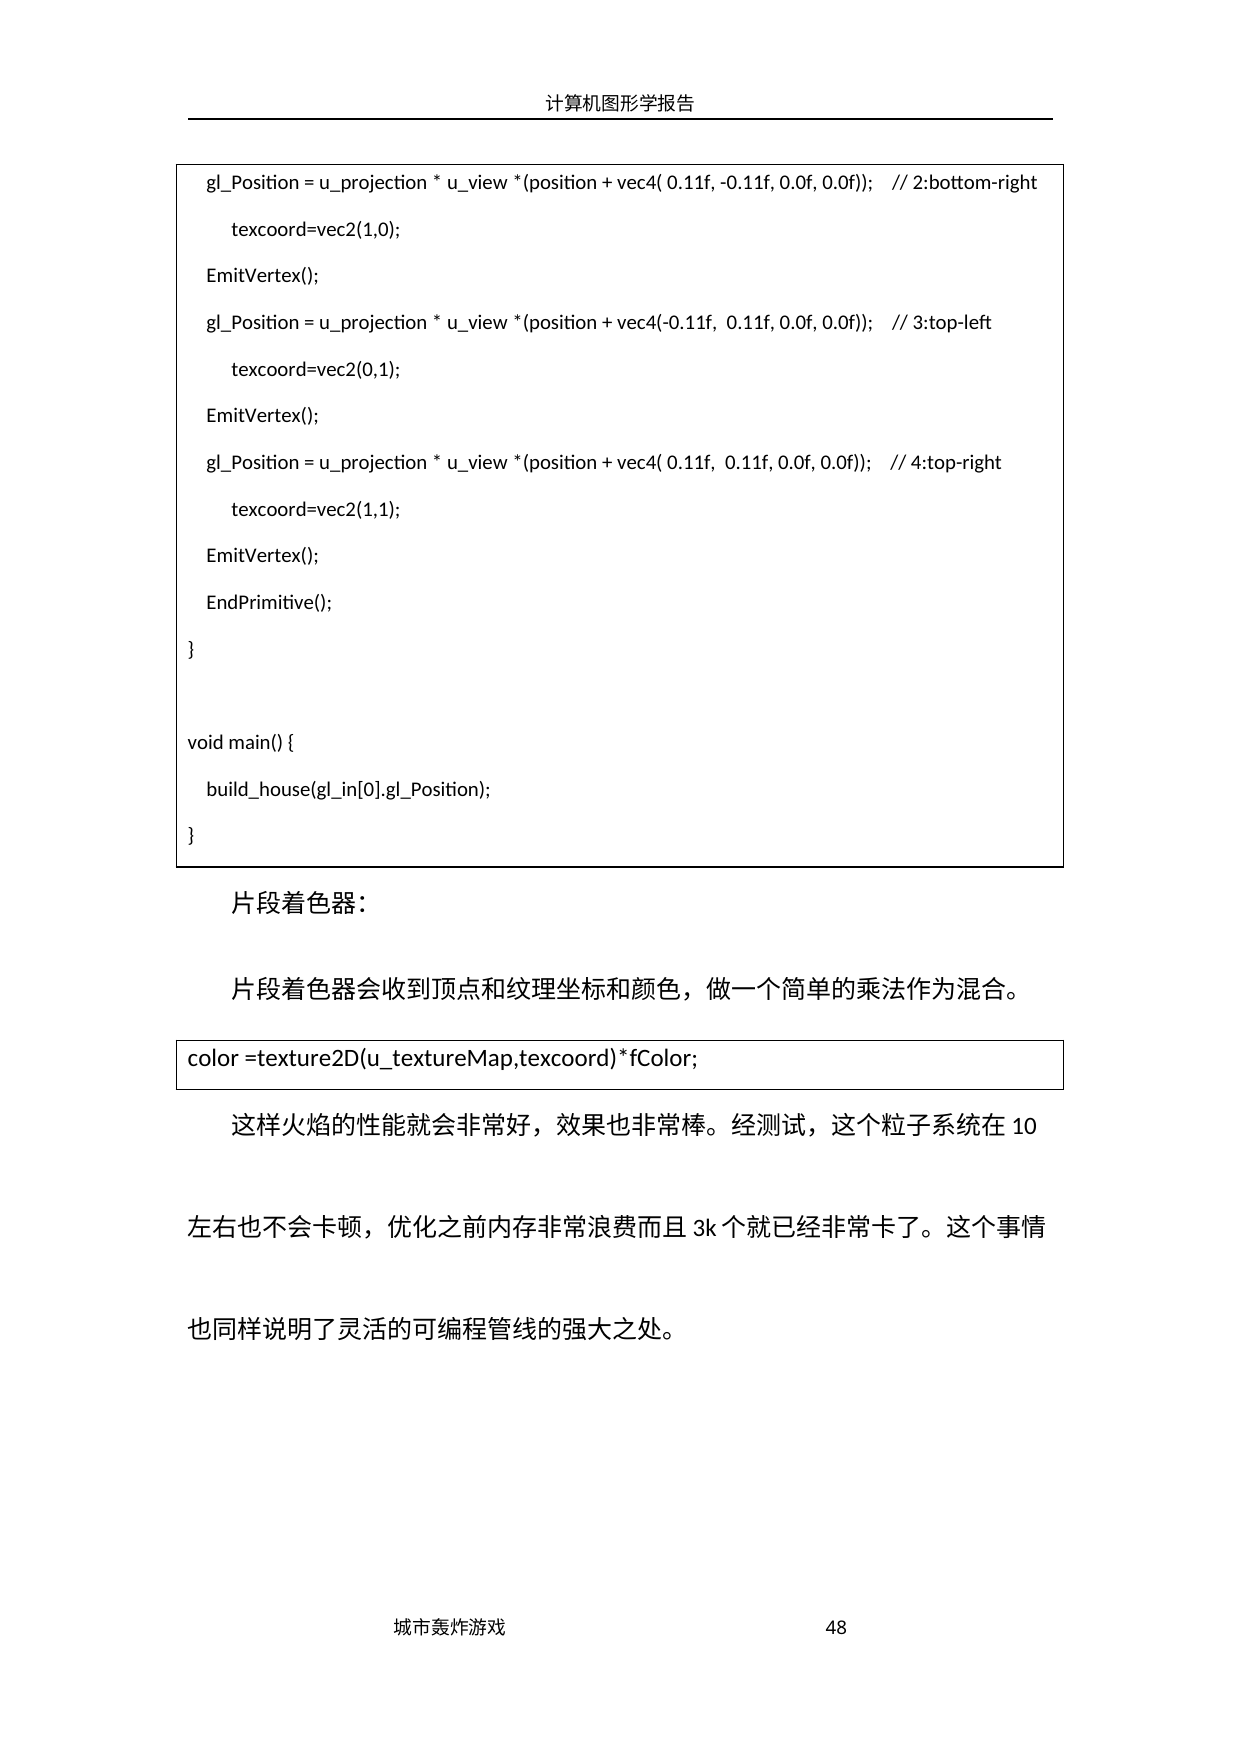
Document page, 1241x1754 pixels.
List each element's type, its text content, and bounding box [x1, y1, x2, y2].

text 这样火焰的性能就会非常好，效果也非常棒。经测试，这个粒子系统在10左右也不会卡顿，优化之前内存非常浪费而且3k个就已经非常卡了。这个事情也同样说明了灵活的可编程管线的强大之处。 [187, 1090, 1053, 1362]
table_header color =texture2D(u_textureMap,texcoord)*fColor; [177, 1041, 1063, 1089]
text 片段着色器会收到顶点和纹理坐标和颜色，做一个简单的乘法作为混合。 [187, 953, 1053, 1021]
text 片段着色器： [187, 868, 1053, 935]
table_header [177, 165, 1063, 866]
